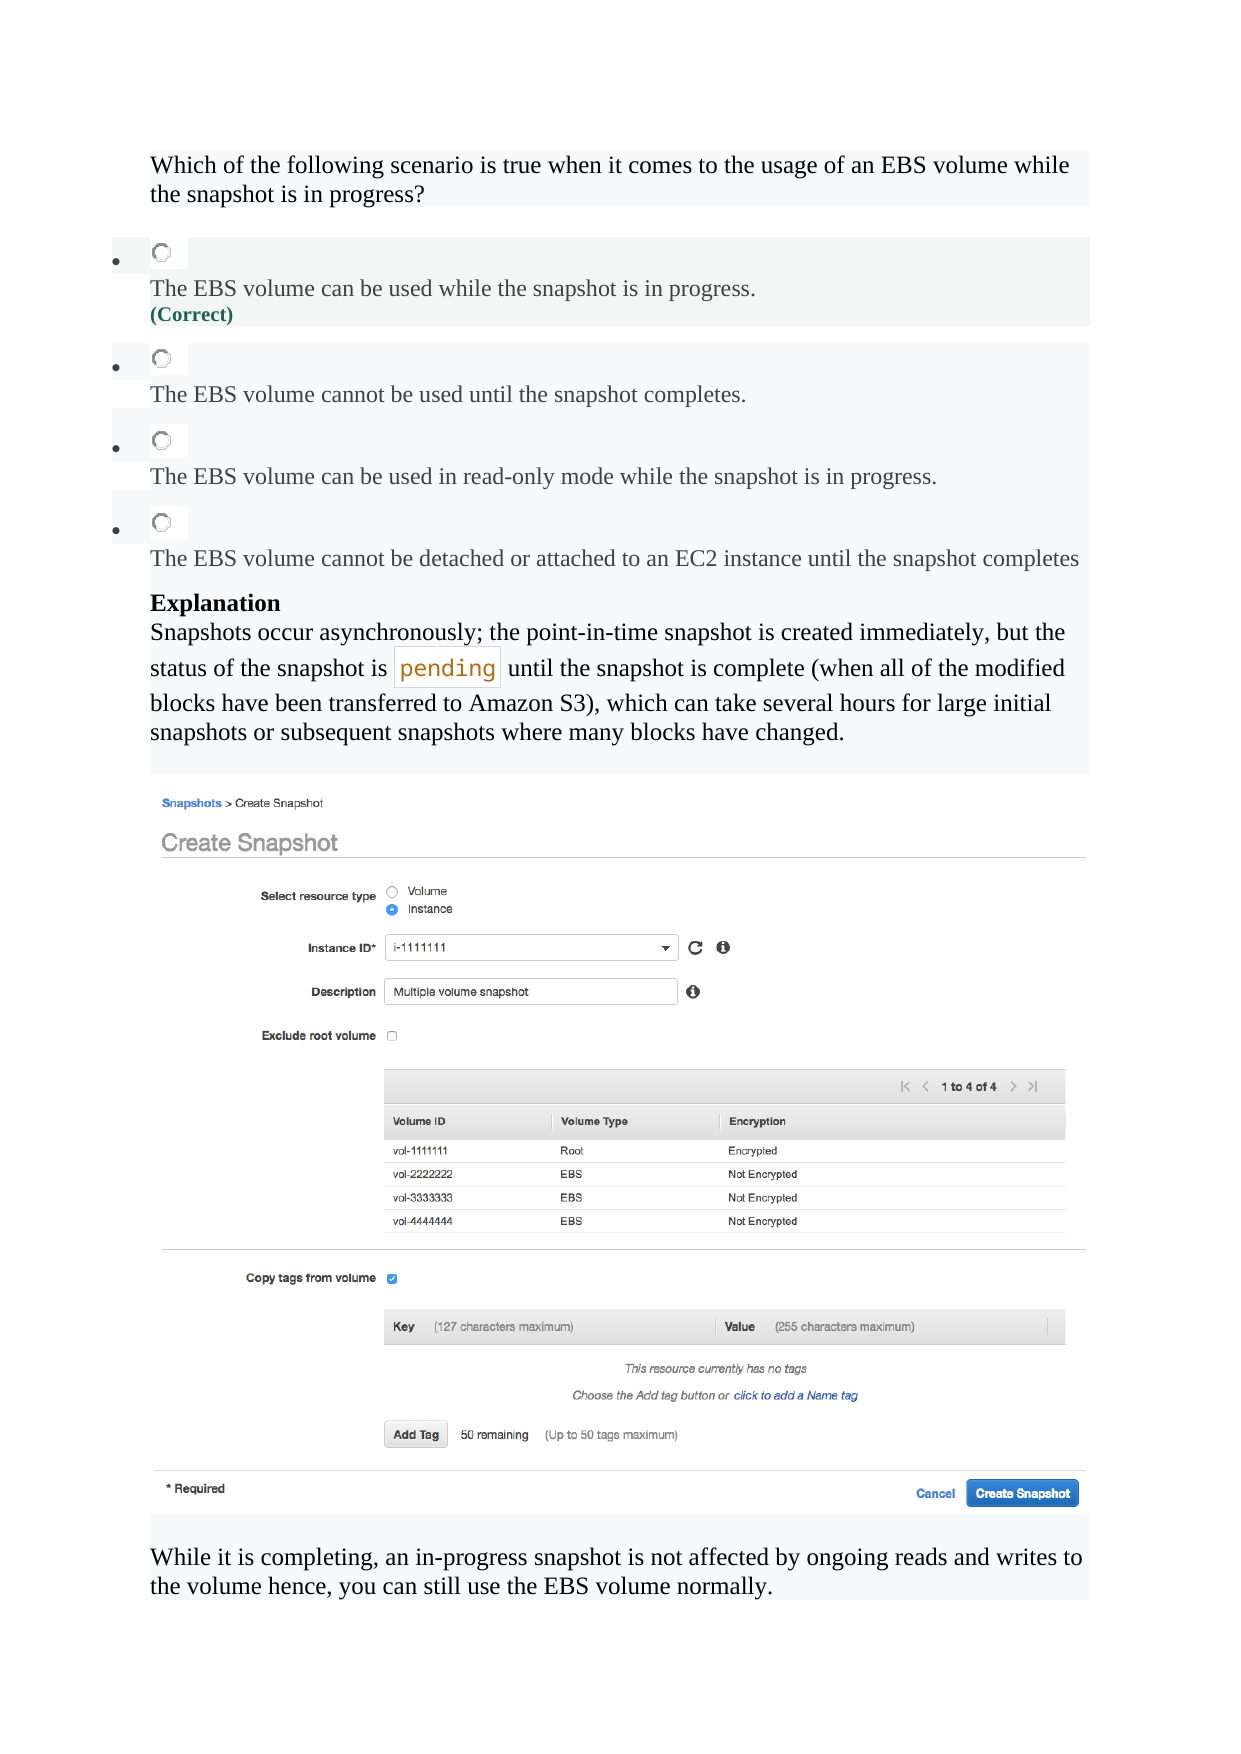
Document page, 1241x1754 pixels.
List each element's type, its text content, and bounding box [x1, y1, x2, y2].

list ​ [112, 237, 1090, 274]
text While it is completing, an in-progress snapshot is not affected by ongoing reads and writes to the volume hence, you can still use the EBS volume normally. [150, 1542, 1090, 1600]
text Explanation [150, 588, 1090, 617]
text The EBS volume can be used while the snapshot is in progress. [150, 274, 1090, 302]
list ​ [112, 424, 1090, 462]
text Which of the following scenario is true when it comes to the usage of an EBS volume while the snapshot is in progress? [150, 150, 1090, 207]
text (Correct) [150, 302, 1090, 326]
list ​ [112, 343, 1090, 380]
text The EBS volume cannot be detached or attached to an EC2 instance until the snapshot completes [150, 544, 1090, 572]
text The EBS volume can be used in read-only mode while the snapshot is in progress. [150, 462, 1090, 490]
picture [150, 775, 1091, 1514]
text The EBS volume cannot be used until the snapshot completes. [150, 380, 1090, 408]
text Snapshots occur asynchronously; the point-in-time snapshot is created immediately, but the status of the snapshot is pending until the snapshot is complete (when all of the modified blocks have been transferred to Amazon S3), which can take several hours for large initial snapshots or subsequent snapshots where many blocks have changed. [150, 617, 1090, 746]
list ​ [112, 506, 1090, 544]
